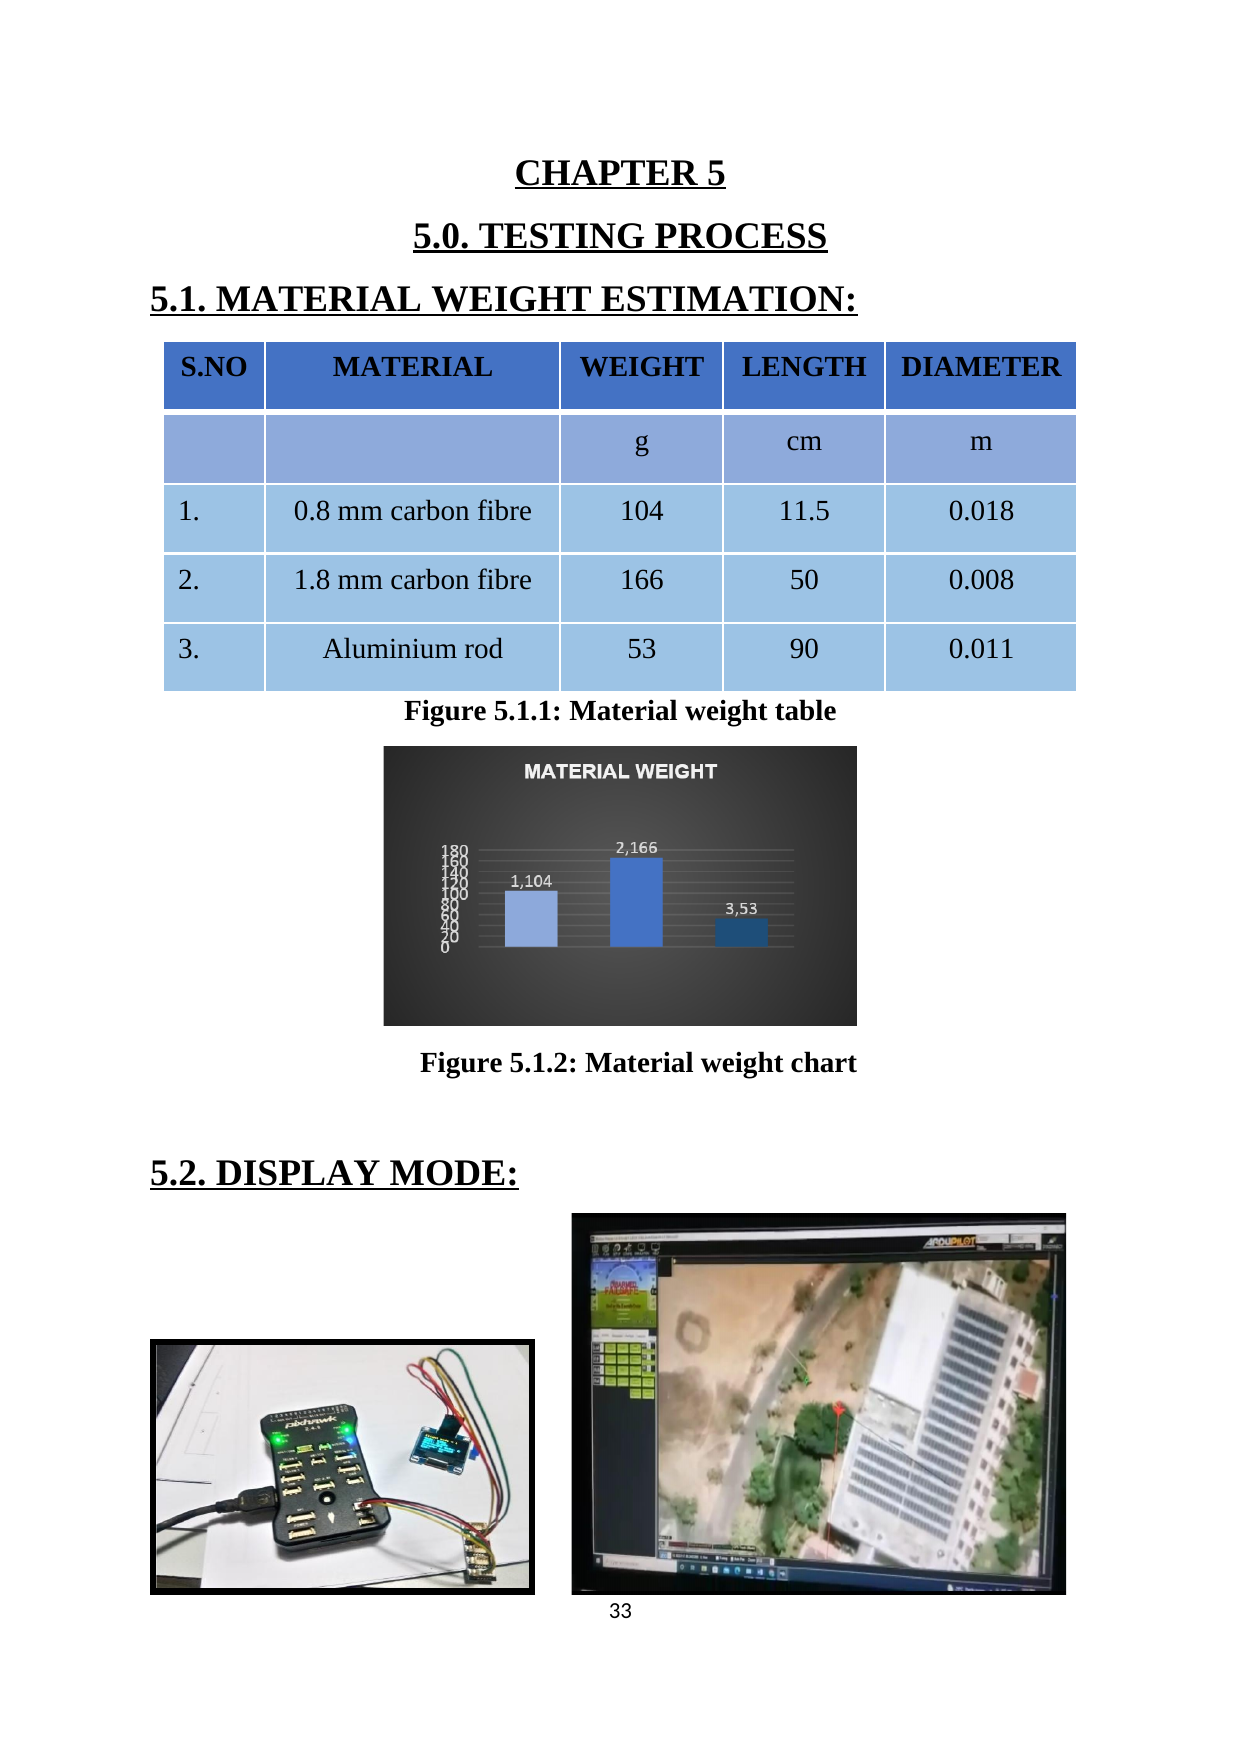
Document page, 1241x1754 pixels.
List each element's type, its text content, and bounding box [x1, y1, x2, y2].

table_cell Aluminium rod [266, 624, 559, 691]
table_cell [164, 415, 264, 483]
table_cell 0.011 [886, 624, 1076, 691]
table_header WEIGHT [561, 342, 722, 409]
table_cell 166 [561, 555, 722, 622]
picture [156, 1345, 529, 1588]
table_cell 1.8 mm carbon fibre [266, 555, 559, 622]
table_cell g [561, 415, 722, 483]
table_cell 50 [724, 555, 884, 622]
table_header S.NO [164, 342, 264, 409]
table_cell 11.5 [724, 485, 884, 552]
table_cell m [886, 415, 1076, 483]
text Figure 5.1.2: Material weight chart [150, 1045, 1090, 1078]
table_cell 3. [164, 624, 264, 691]
table_cell cm [724, 415, 884, 483]
table_cell 2. [164, 555, 264, 622]
table_cell 0.008 [886, 555, 1076, 622]
table_header LENGTH [724, 342, 884, 409]
picture [383, 746, 857, 1026]
table_cell [266, 415, 559, 483]
text CHAPTER 5 [150, 150, 1090, 193]
picture [571, 1213, 1067, 1595]
table_cell 0.8 mm carbon fibre [266, 485, 559, 552]
table_header DIAMETER [886, 342, 1076, 409]
table_cell 104 [561, 485, 722, 552]
text 5.1. MATERIAL WEIGHT ESTIMATION: [150, 276, 1090, 319]
text Figure 5.1.1: Material weight table [150, 693, 1090, 727]
table_cell 53 [561, 624, 722, 691]
text 5.0. TESTING PROCESS [150, 213, 1090, 256]
text 5.2. DISPLAY MODE: [150, 1150, 1090, 1193]
table_header MATERIAL [266, 342, 559, 409]
table_cell 90 [724, 624, 884, 691]
table_cell 1. [164, 485, 264, 552]
table_cell 0.018 [886, 485, 1076, 552]
